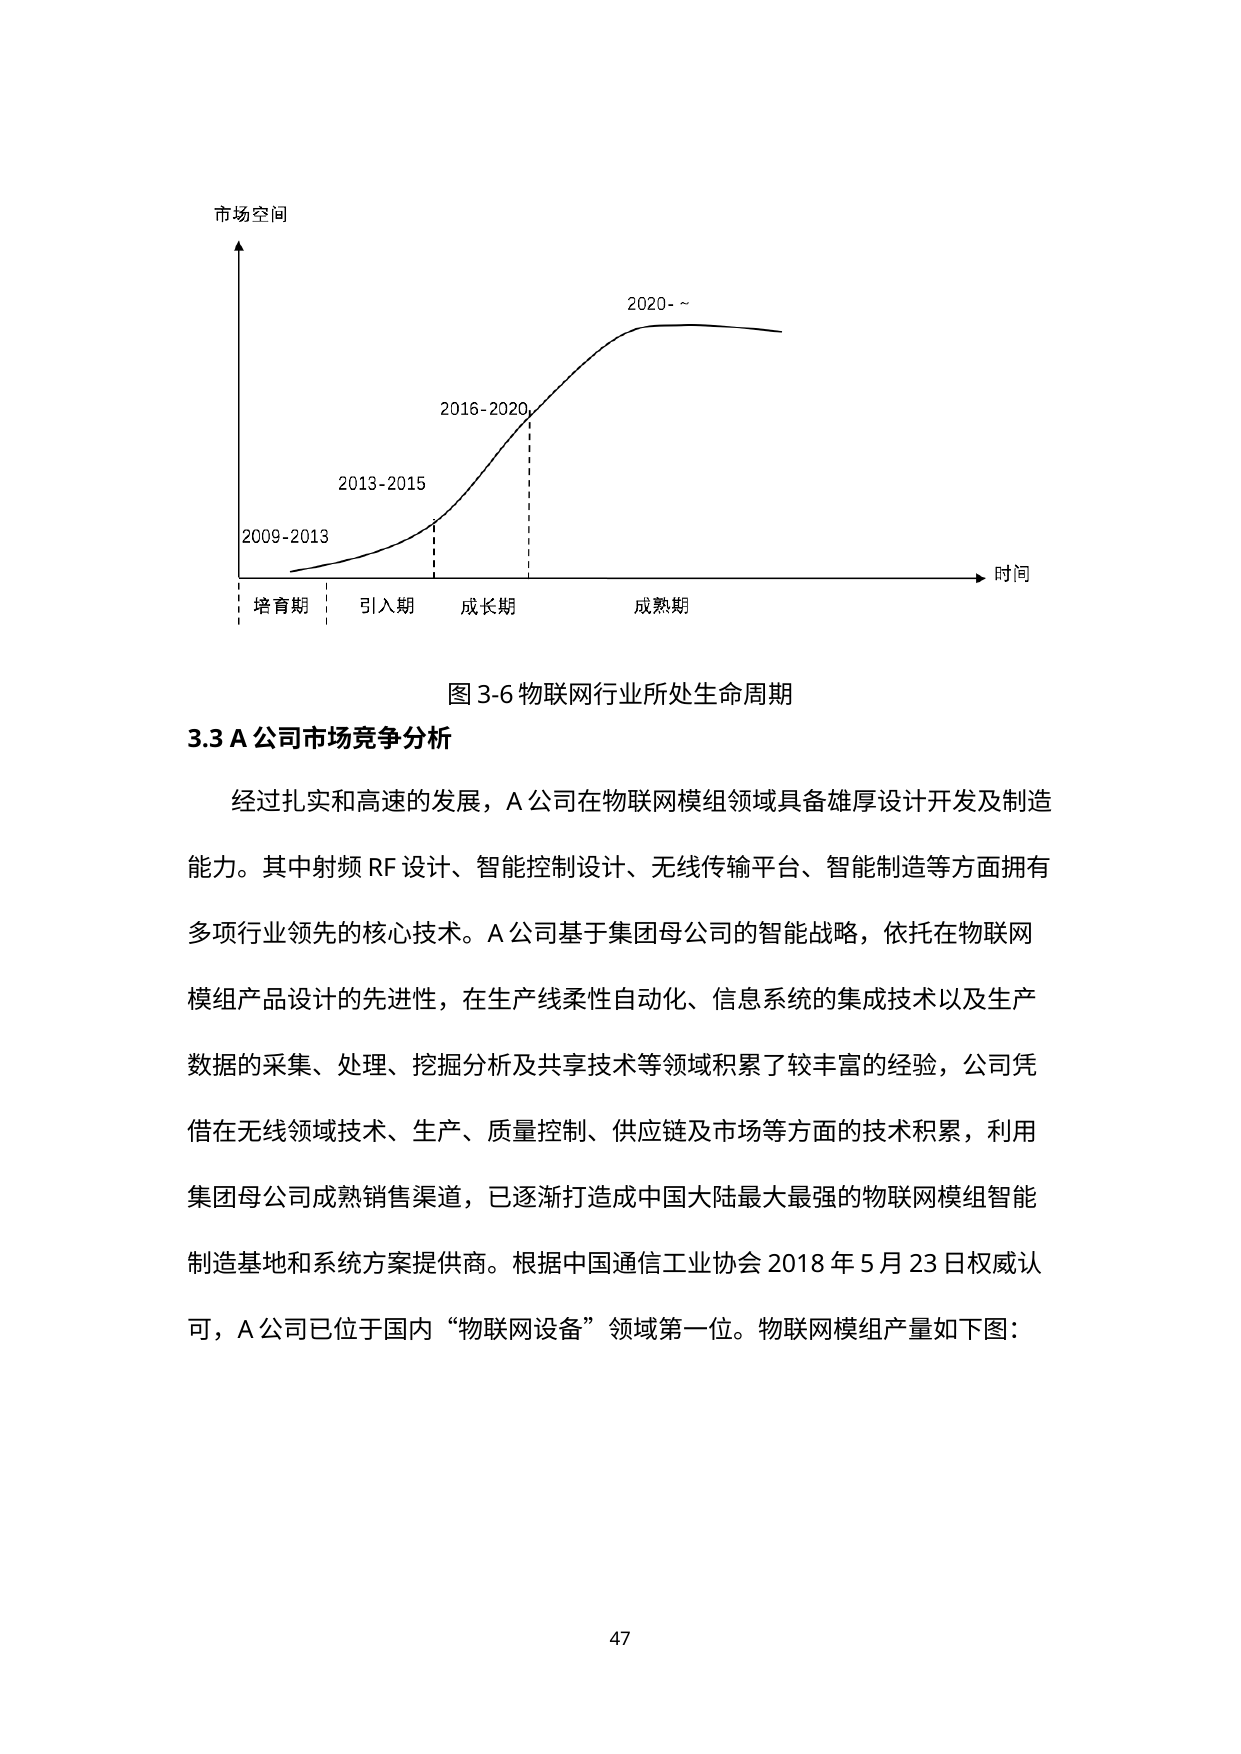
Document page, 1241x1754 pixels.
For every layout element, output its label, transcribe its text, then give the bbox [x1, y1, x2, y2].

text 3.3 A公司市场竞争分析 [187, 715, 1053, 759]
text 图3-6物联网行业所处生命周期 [187, 671, 1053, 715]
text 经过扎实和高速的发展，A公司在物联网模组领域具备雄厚设计开发及制造能力。其中射频RF设计、智能控制设计、无线传输平台、智能制造等方面拥有多项行业领先的核心技术。A公司基于集团母公司的智能战略，依托在物联网模组产品设计的先进性，在生产线柔性自动化、信息系统的集成技术以及生产数据的采集、处理、挖掘分析及共享技术等领域积累了较丰富的经验，公司凭借在无线领域技术、生产、质量控制、供应链及市场等方面的技术积累，利用集团母公司成熟销售渠道，已逐渐打造成中国大陆最大最强的物联网模组智能制造基地和系统方案提供商。根据中国通信工业协会2018年5月23日权威认可，A公司已位于国内“物联网设备”领域第一位。物联网模组产量如下图： [187, 777, 1053, 1350]
picture [187, 178, 1053, 650]
